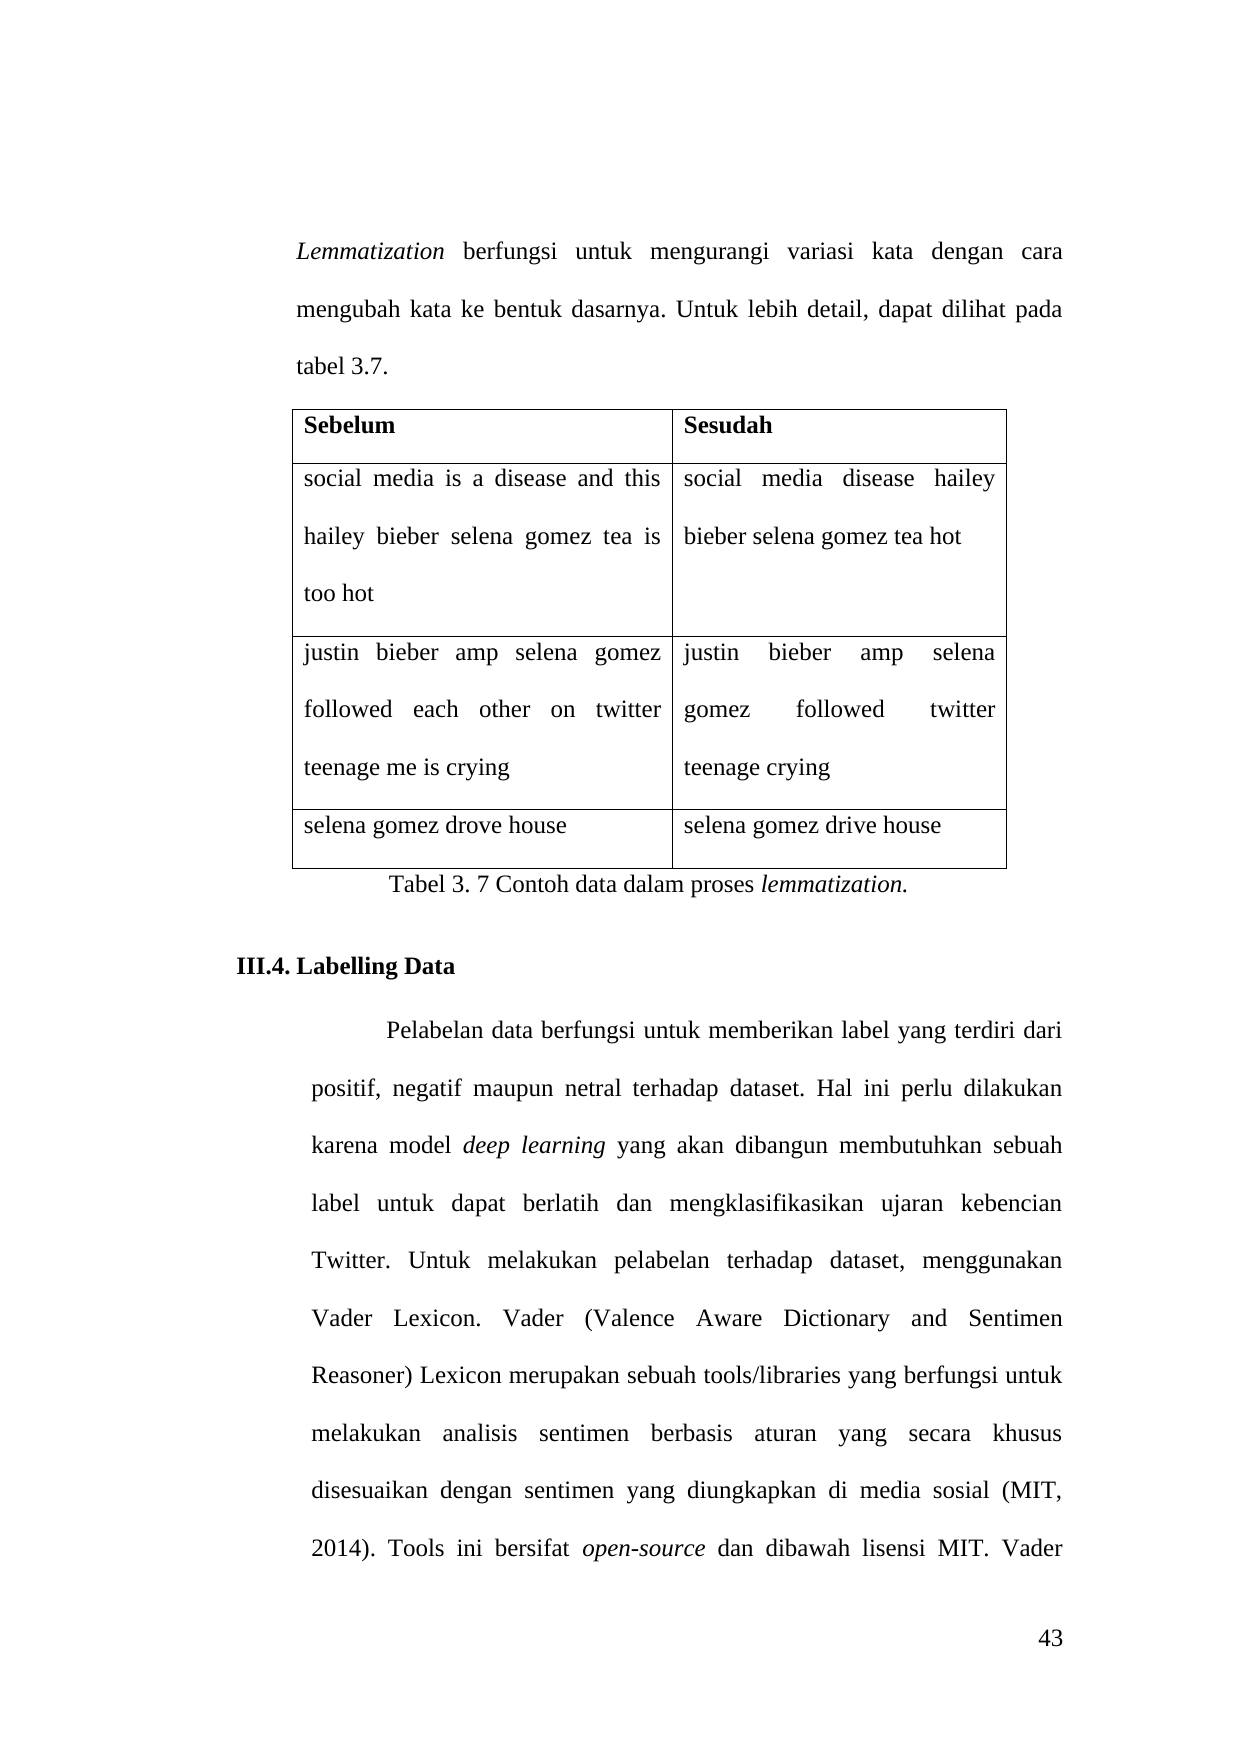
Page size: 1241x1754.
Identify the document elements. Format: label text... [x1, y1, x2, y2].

table_cell selena gomez drove house [293, 810, 672, 868]
table_header Sebelum [293, 410, 672, 462]
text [311, 1015, 1063, 1561]
table_cell justin bieber amp selena gomez followed each other on twitter teenage me is crying [293, 637, 672, 809]
table_header Sesudah [673, 410, 1006, 462]
table_cell social media is a disease and this hailey bieber selena gomez tea is too hot [293, 464, 672, 636]
table_cell justin bieber amp selena gomez followed twitter teenage crying [673, 637, 1006, 809]
subtitle Labelling Data [236, 951, 1063, 980]
table_cell social media disease hailey bieber selena gomez tea hot [673, 464, 1006, 636]
text Tabel 3. 7 Contoh data dalam proses lemmatization. [236, 869, 1063, 898]
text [296, 236, 1063, 380]
table_cell selena gomez drive house [673, 810, 1006, 868]
